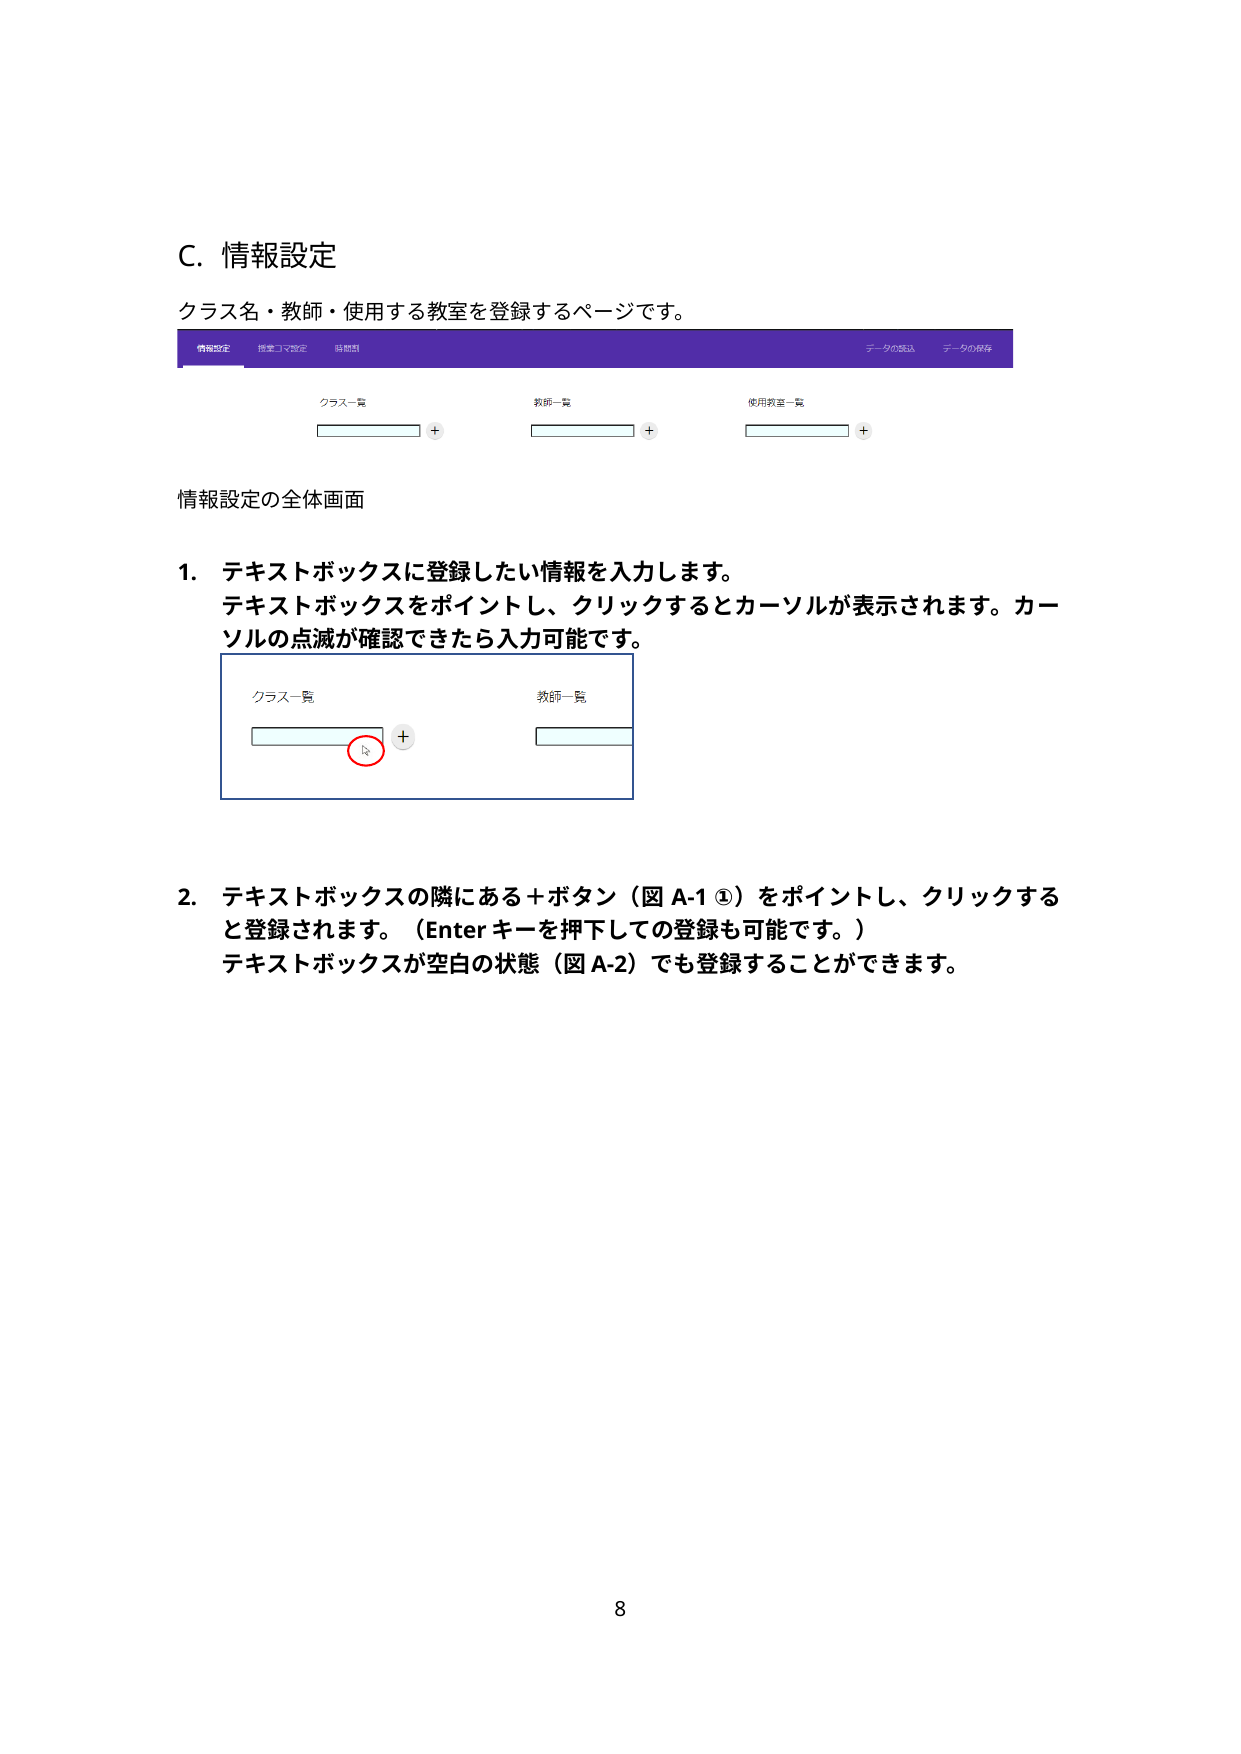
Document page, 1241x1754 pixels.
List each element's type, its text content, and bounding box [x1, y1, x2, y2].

text クラス名・教師・使用する教室を登録するページです。 [177, 292, 1063, 329]
list テキストボックスをポイントし、クリックするとカーソルが表示されます。カーソルの点滅が確認できたら入力可能です。 [221, 588, 1063, 654]
list テキストボックスの隣にある＋ボタン（図A-1 ①）をポイントし、クリックすると登録されます。（Enterキーを押下しての登録も可能です。） [177, 879, 1063, 946]
picture [222, 655, 632, 798]
text 情報設定の全体画面 [177, 479, 1063, 517]
picture [177, 329, 1014, 477]
list テキストボックスが空白の状態（図A-2）でも登録することができます。 [221, 946, 1063, 979]
list テキストボックスに登録したい情報を入力します。 [177, 554, 1063, 588]
subtitle 情報設定 [177, 217, 1063, 292]
